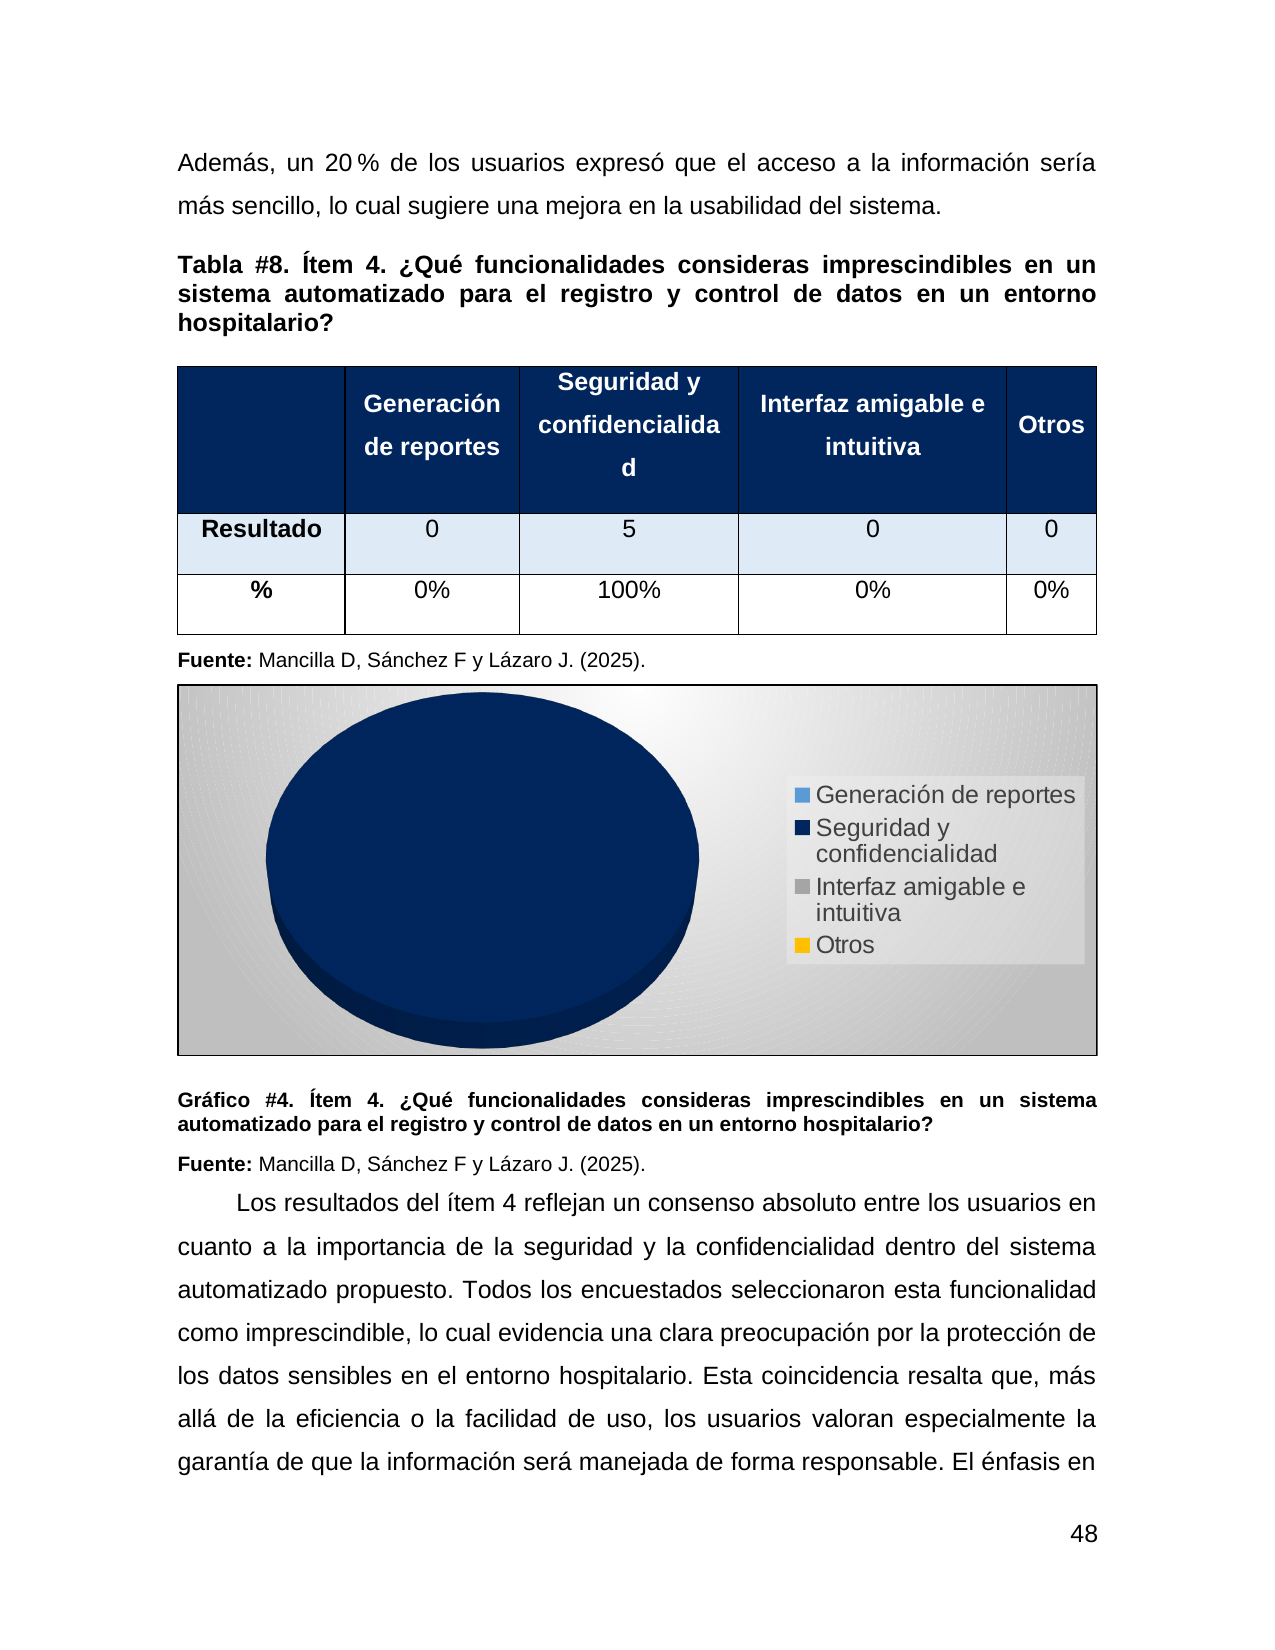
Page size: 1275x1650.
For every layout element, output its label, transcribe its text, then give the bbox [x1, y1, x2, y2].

text Gráfico #4. Ítem 4. ¿Qué funcionalidades consideras imprescindibles en un sistema automatizado para el registro y control de datos en un entorno hospitalario? [177, 1087, 1098, 1135]
table_cell 0 [1007, 514, 1096, 574]
table_cell 5 [520, 514, 738, 574]
table_header Interfaz amigable e intuitiva [739, 367, 1006, 513]
table_cell Resultado [178, 514, 344, 574]
text Tabla #8. Ítem 4. ¿Qué funcionalidades consideras imprescindibles en un sistema automatizado para el registro y control de datos en un entorno hospitalario? [177, 251, 1098, 337]
table_header Otros [1007, 367, 1096, 513]
table_cell 0% [739, 575, 1006, 634]
table_cell 0% [346, 575, 519, 634]
table_header Seguridad y confidencialidad [520, 367, 738, 513]
table_cell 0% [1007, 575, 1096, 634]
table_cell % [178, 575, 344, 634]
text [177, 148, 1098, 219]
table_cell 0 [739, 514, 1006, 574]
table_cell 100% [520, 575, 738, 634]
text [177, 1188, 1098, 1476]
table_header Generación de reportes [346, 367, 519, 513]
text Fuente: Mancilla D, Sánchez F y Lázaro J. (2025). [177, 648, 1098, 672]
table_header [178, 367, 344, 513]
table_cell 0 [346, 514, 519, 574]
text Fuente: Mancilla D, Sánchez F y Lázaro J. (2025). [177, 1152, 1098, 1176]
